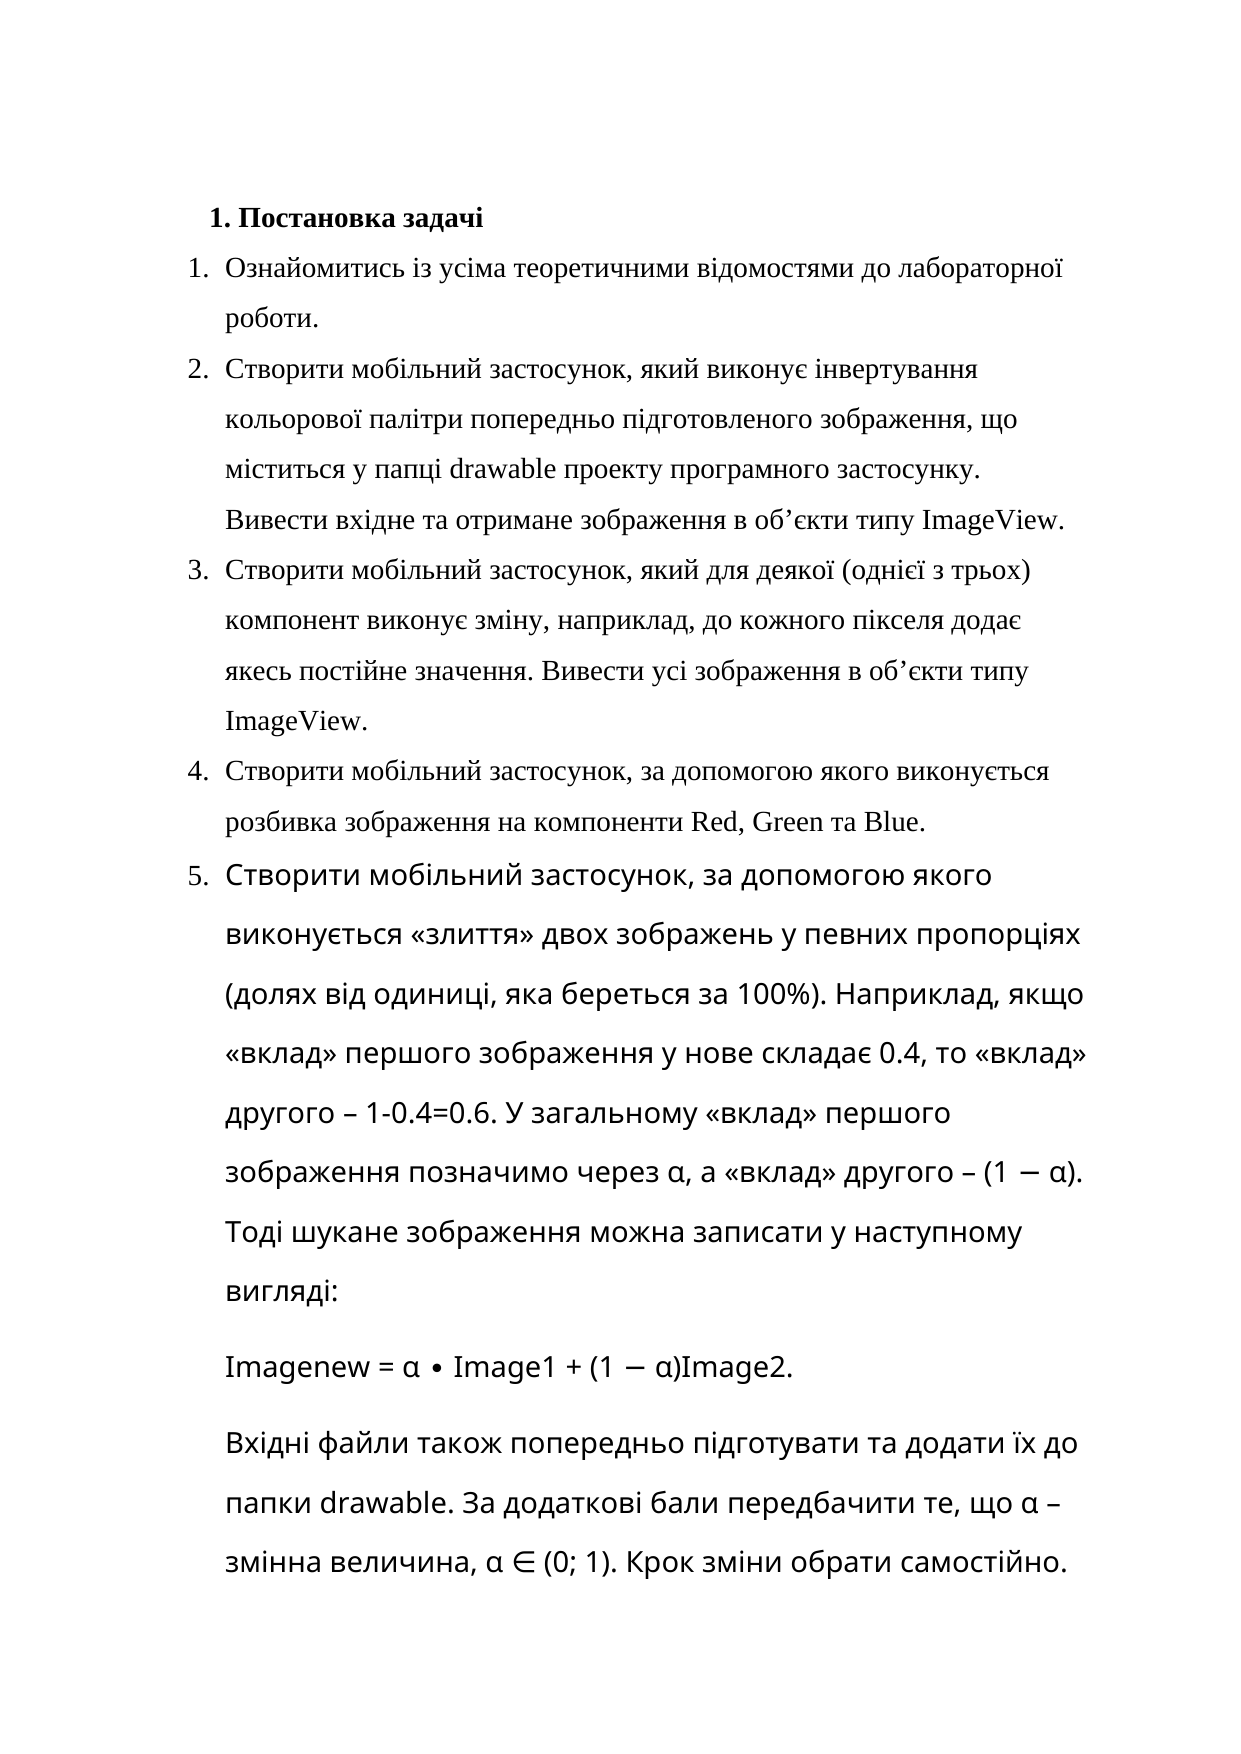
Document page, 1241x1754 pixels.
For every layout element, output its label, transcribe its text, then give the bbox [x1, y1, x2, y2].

list Ознайомитись із усіма теоретичними відомостями до лабораторної роботи. [187, 250, 1090, 334]
list Створити мобільний застосунок, за допомогою якого виконується «злиття» двох зображень у певних пропорціях (долях від одиниці, яка береться за 100%). Наприклад, якщо «вклад» першого зображення у нове складає 0.4, то «вклад» другого – 1-0.4=0.6. У загальному «вклад» першого зображення позначимо через α, а «вклад» другого – (1 − α). Тоді шукане зображення можна записати у наступному вигляді: [187, 854, 1090, 1310]
list Створити мобільний застосунок, який виконує інвертування кольорової палітри попередньо підготовленого зображення, що міститься у папці drawable проекту програмного застосунку. Вивести вхідне та отримане зображення в об’єкти типу ImageView. [187, 351, 1090, 535]
list Створити мобільний застосунок, який для деякої (однієї з трьох) компонент виконує зміну, наприклад, до кожного пікселя додає якесь постійне значення. Вивести усі зображення в об’єкти типу ImageView. [187, 552, 1090, 737]
text Imagenew = α ∙ Image1 + (1 − α)Image2. [225, 1347, 1090, 1386]
subtitle 1. Постановка задачі [150, 200, 1090, 233]
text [225, 1423, 1090, 1581]
list Створити мобільний застосунок, за допомогою якого виконується розбивка зображення на компоненти Red, Green та Blue. [187, 753, 1090, 837]
